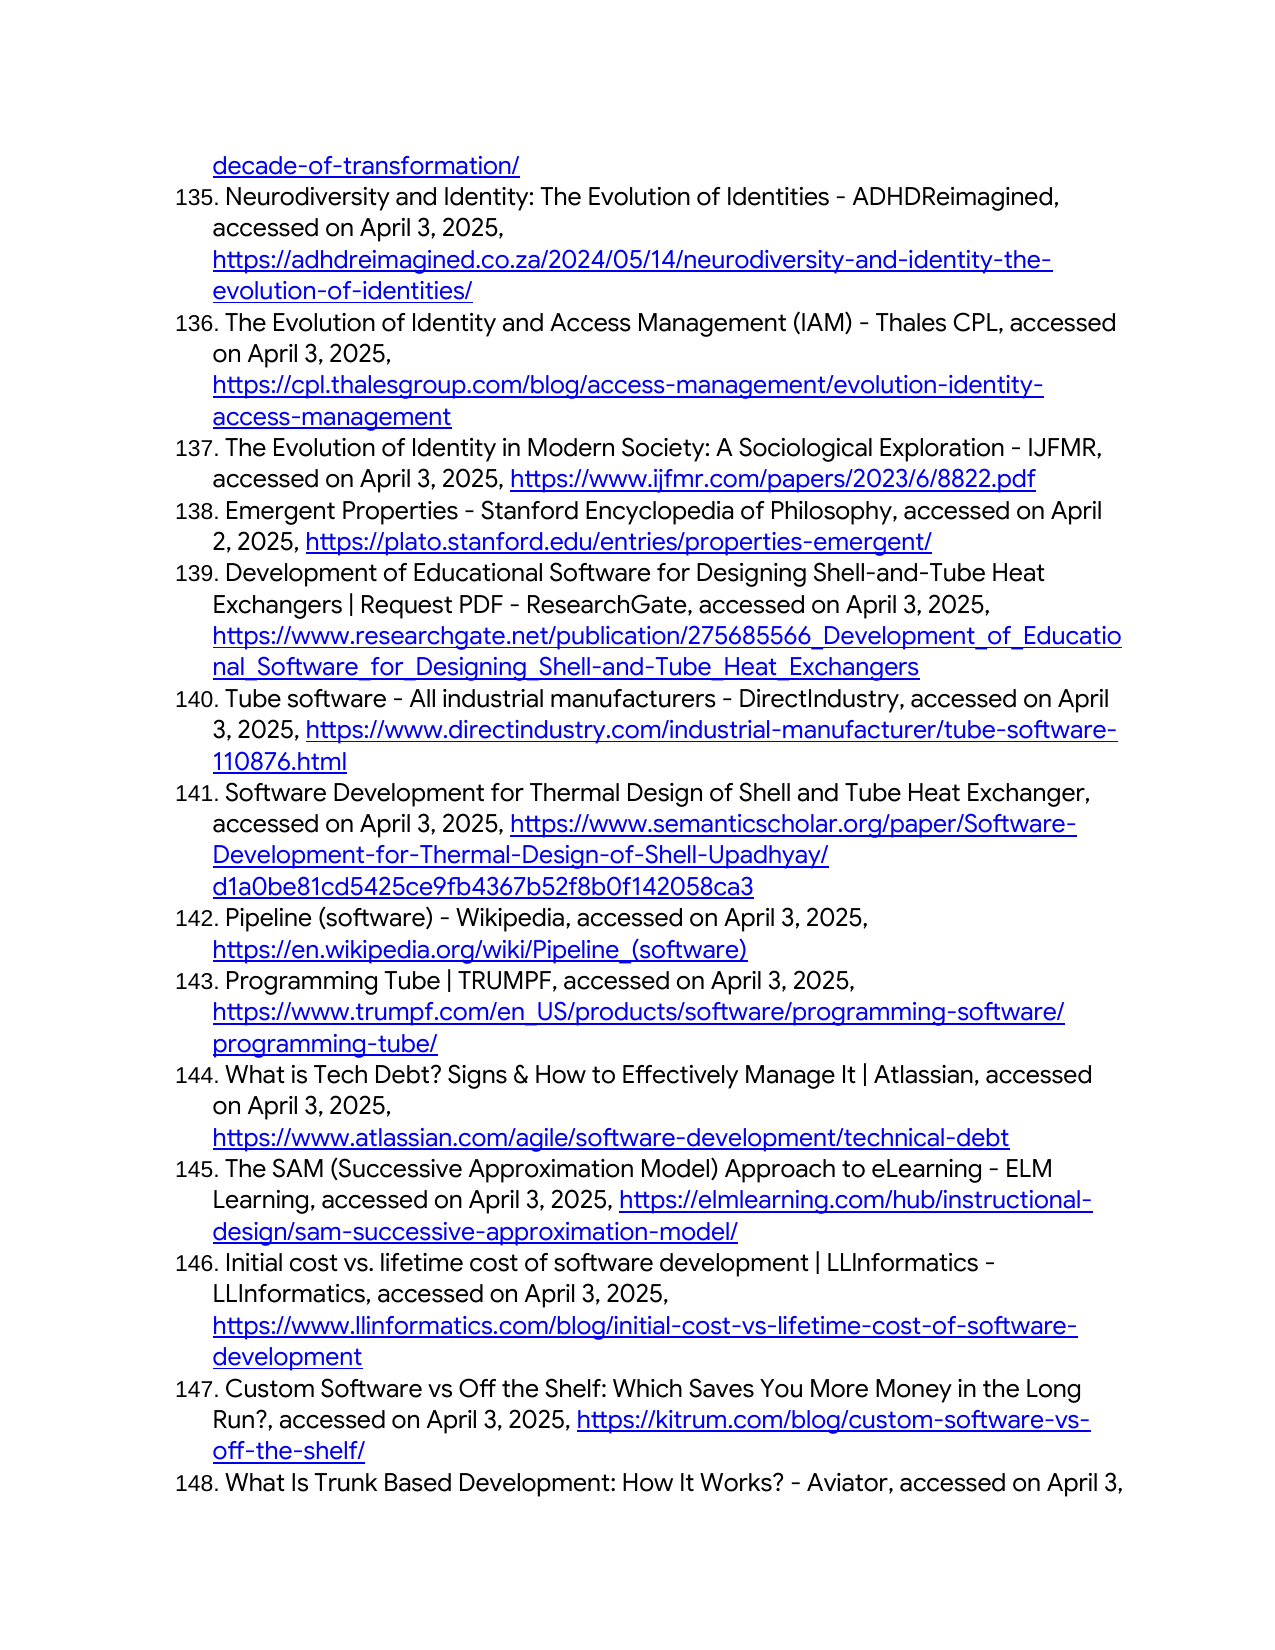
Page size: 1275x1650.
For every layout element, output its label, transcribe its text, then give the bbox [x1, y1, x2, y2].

list Tube software - All industrial manufacturers - DirectIndustry, accessed on April 3, 2025, https://www.directindustry.com/industrial-manufacturer/tube-software-110876.html [175, 683, 1125, 777]
list What is Tech Debt? Signs & How to Effectively Manage It | Atlassian, accessed on April 3, 2025, https://www.atlassian.com/agile/software-development/technical-debt [175, 1059, 1125, 1153]
list The SAM (Successive Approximation Model) Approach to eLearning - ELM Learning, accessed on April 3, 2025, https://elmlearning.com/hub/instructional-design/sam-successive-approximation-model/ [175, 1153, 1125, 1247]
list Pipeline (software) - Wikipedia, accessed on April 3, 2025, https://en.wikipedia.org/wiki/Pipeline_(software) [175, 902, 1125, 965]
list Custom Software vs Off the Shelf: Which Saves You More Money in the Long Run?, accessed on April 3, 2025, https://kitrum.com/blog/custom-software-vs-off-the-shelf/ [175, 1373, 1125, 1467]
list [175, 1467, 1125, 1498]
list Emergent Properties - Stanford Encyclopedia of Philosophy, accessed on April 2, 2025, https://plato.stanford.edu/entries/properties-emergent/ [175, 495, 1125, 558]
list The Evolution of Identity in Modern Society: A Sociological Exploration - IJFMR, accessed on April 3, 2025, https://www.ijfmr.com/papers/2023/6/8822.pdf [175, 432, 1125, 495]
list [175, 150, 1125, 181]
list Initial cost vs. lifetime cost of software development | LLlnformatics - LLInformatics, accessed on April 3, 2025, https://www.llinformatics.com/blog/initial-cost-vs-lifetime-cost-of-software-development [175, 1247, 1125, 1373]
list Neurodiversity and Identity: The Evolution of Identities - ADHDReimagined, accessed on April 3, 2025, https://adhdreimagined.co.za/2024/05/14/neurodiversity-and-identity-the-evolution-of-identities/ [175, 181, 1125, 307]
list Software Development for Thermal Design of Shell and Tube Heat Exchanger, accessed on April 3, 2025, https://www.semanticscholar.org/paper/Software-Development-for-Thermal-Design-of-Shell-Upadhyay/d1a0be81cd5425ce9fb4367b52f8b0f142058ca3 [175, 777, 1125, 902]
list Development of Educational Software for Designing Shell-and-Tube Heat Exchangers | Request PDF - ResearchGate, accessed on April 3, 2025, https://www.researchgate.net/publication/275685566_Development_of_Educational_Software_for_Designing_Shell-and-Tube_Heat_Exchangers [175, 558, 1125, 683]
list The Evolution of Identity and Access Management (IAM) - Thales CPL, accessed on April 3, 2025, https://cpl.thalesgroup.com/blog/access-management/evolution-identity-access-management [175, 307, 1125, 432]
list Programming Tube | TRUMPF, accessed on April 3, 2025, https://www.trumpf.com/en_US/products/software/programming-software/programming-tube/ [175, 965, 1125, 1059]
